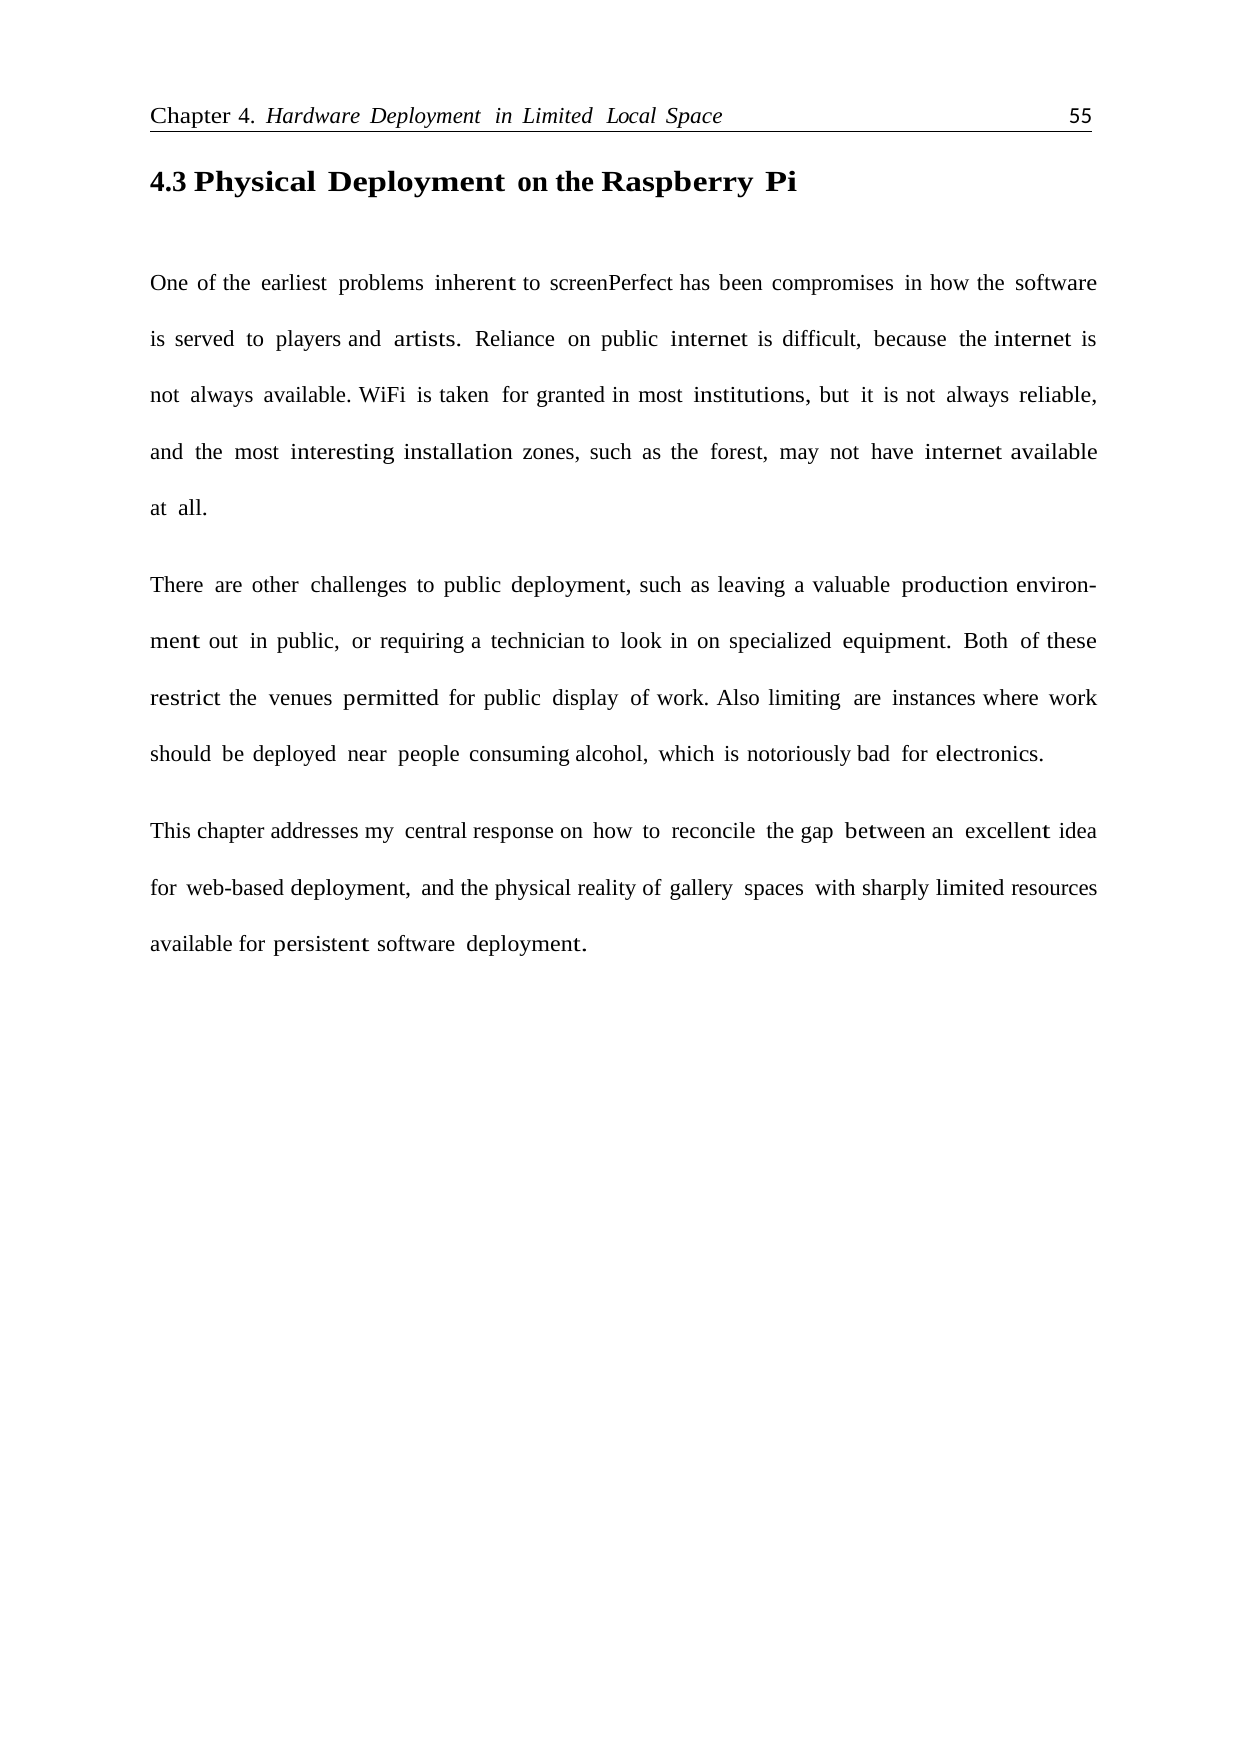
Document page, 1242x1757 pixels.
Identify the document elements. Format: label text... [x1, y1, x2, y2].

text 4.3 Physical Deployment on the Raspberry Pi [150, 164, 856, 198]
text This chapter addresses my central response on how to reconcile the gap between an excellent idea for web-based deployment, and the physical reality of gallery spaces with sharply limited resources available for persistent software deployment. [150, 817, 1098, 956]
text One of the earliest problems inherent to screenPerfect has been compromises in how the software is served to players and artists. Reliance on public internet is difficult, because the internet is not always available. WiFi is taken for granted in most institutions, but it is not always reliable, and the most interesting installation zones, such as the forest, may not have internet available at all. [150, 269, 1098, 520]
text There are other challenges to public deployment, such as leaving a valuable production environ- ment out in public, or requiring a technician to look in on specialized equipment. Both of these restrict the venues permitted for public display of work. Also limiting are instances where work should be deployed near people consuming alcohol, which is notoriously bad for electronics. [150, 571, 1098, 767]
